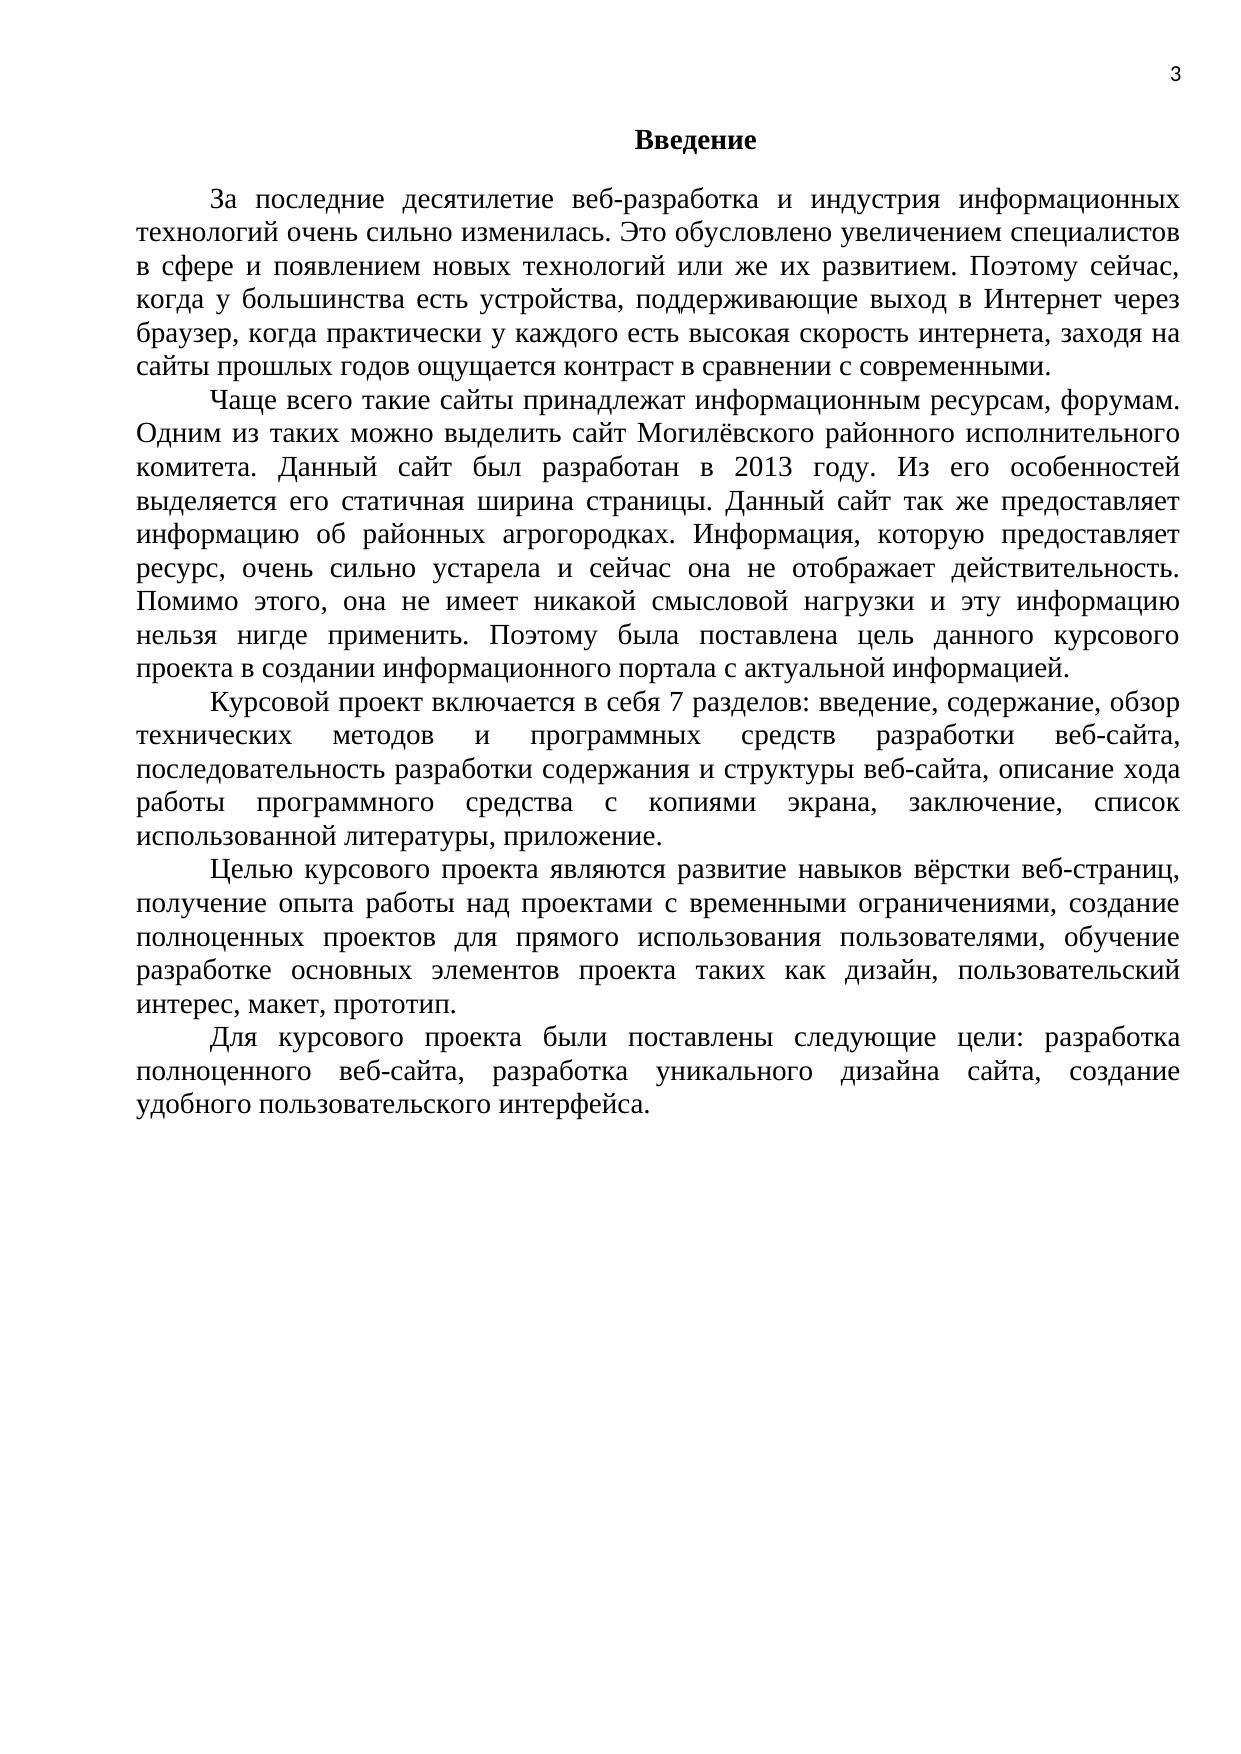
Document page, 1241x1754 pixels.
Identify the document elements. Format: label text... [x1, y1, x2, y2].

text Чаще всего такие сайты принадлежат информационным ресурсам, форумам. Одним из таких можно выделить сайт Могилёвского районного исполнительного комитета. Данный сайт был разработан в 2013 году. Из его особенностей выделяется его статичная ширина страницы. Данный сайт так же предоставляет информацию об районных агрогородках. Информация, которую предоставляет ресурс, очень сильно устарела и сейчас она не отображает действительность. Помимо этого, она не имеет никакой смысловой нагрузки и эту информацию нельзя нигде применить. Поэтому была поставлена цель данного курсового проекта в создании информационного портала с актуальной информацией. [136, 382, 1181, 684]
text Для курсового проекта были поставлены следующие цели: разработка полноценного веб-сайта, разработка уникального дизайна сайта, создание удобного пользовательского интерфейса. [136, 1019, 1181, 1120]
text Курсовой проект включается в себя 7 разделов: введение, содержание, обзор технических методов и программных средств разработки веб-сайта, последовательность разработки содержания и структуры веб-сайта, описание хода работы программного средства с копиями экрана, заключение, список использованной литературы, приложение. [136, 684, 1181, 852]
text За последние десятилетие веб-разработка и индустрия информационных технологий очень сильно изменилась. Это обусловлено увеличением специалистов в сфере и появлением новых технологий или же их развитием. Поэтому сейчас, когда у большинства есть устройства, поддерживающие выход в Интернет через браузер, когда практически у каждого есть высокая скорость интернета, заходя на сайты прошлых годов ощущается контраст в сравнении с современными. [136, 181, 1181, 382]
text Целью курсового проекта являются развитие навыков вёрстки веб-страниц, получение опыта работы над проектами с временными ограничениями, создание полноценных проектов для прямого использования пользователями, обучение разработке основных элементов проекта таких как дизайн, пользовательский интерес, макет, прототип. [136, 852, 1181, 1019]
text Введение [136, 122, 1181, 156]
